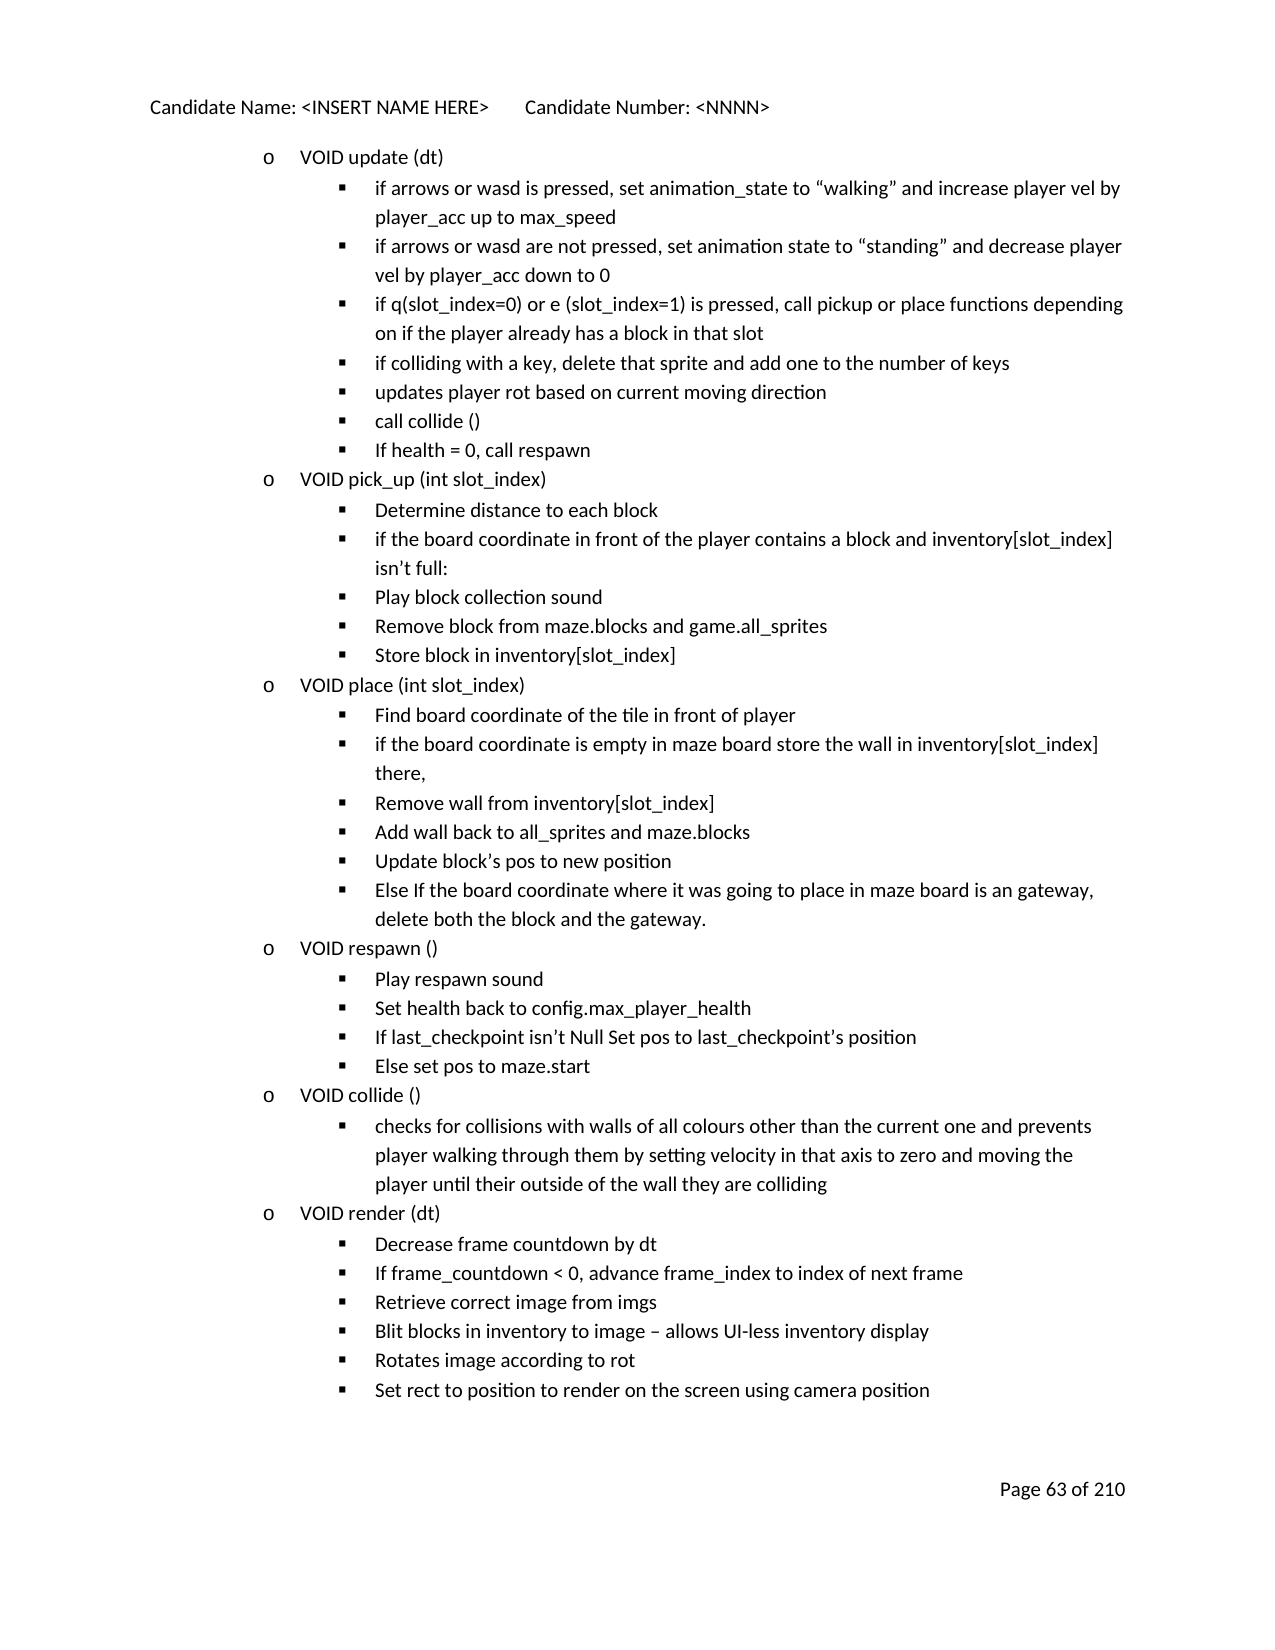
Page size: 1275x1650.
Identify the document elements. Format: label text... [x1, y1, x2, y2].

list If frame_countdown < 0, advance frame_index to index of next frame [337, 1260, 1125, 1286]
list VOID collide () [262, 1083, 1125, 1109]
list Retrieve correct image from imgs [337, 1289, 1125, 1315]
list Set health back to config.max_player_health [337, 995, 1125, 1021]
list Play respawn sound [337, 966, 1125, 991]
list call collide () [337, 408, 1125, 433]
list Determine distance to each block [337, 497, 1125, 522]
list Store block in inventory[slot_index] [337, 643, 1125, 668]
list If last_checkpoint isn’t Null Set pos to last_checkpoint’s position [337, 1024, 1125, 1050]
list if the board coordinate in front of the player contains a block and inventory[slot_index] isn’t full: [337, 526, 1125, 581]
list Play block collection sound [337, 584, 1125, 610]
list Else If the board coordinate where it was going to place in maze board is an gateway, delete both the block and the gateway. [337, 877, 1125, 932]
list Find board coordinate of the tile in front of player [337, 702, 1125, 728]
list Remove block from maze.blocks and game.all_sprites [337, 613, 1125, 639]
list If health = 0, call respawn [337, 437, 1125, 463]
list Rotates image according to rot [337, 1348, 1125, 1373]
list VOID render (dt) [262, 1201, 1125, 1227]
list Remove wall from inventory[slot_index] [337, 790, 1125, 815]
list Blit blocks in inventory to image – allows UI-less inventory display [337, 1318, 1125, 1344]
list VOID update (dt) [262, 144, 1125, 171]
list if q(slot_index=0) or e (slot_index=1) is pressed, call pickup or place functions depending on if the player already has a block in that slot [337, 291, 1125, 346]
list if arrows or wasd are not pressed, set animation state to “standing” and decrease player vel by player_acc down to 0 [337, 233, 1125, 288]
list updates player rot based on current moving direction [337, 379, 1125, 404]
list Decrease frame countdown by dt [337, 1231, 1125, 1256]
list checks for collisions with walls of all colours other than the current one and prevents player walking through them by setting velocity in that axis to zero and moving the player until their outside of the wall they are colliding [337, 1113, 1125, 1197]
list if arrows or wasd is pressed, set animation_state to “walking” and increase player vel by player_acc up to max_speed [337, 175, 1125, 229]
list VOID place (int slot_index) [262, 672, 1125, 698]
list if colliding with a key, delete that sprite and add one to the number of keys [337, 350, 1125, 375]
list Set rect to position to render on the screen using camera position [337, 1377, 1125, 1402]
list Update block’s pos to new position [337, 848, 1125, 873]
list VOID respawn () [262, 936, 1125, 962]
list VOID pick_up (int slot_index) [262, 466, 1125, 493]
list if the board coordinate is empty in maze board store the wall in inventory[slot_index] there, [337, 731, 1125, 786]
list Else set pos to maze.start [337, 1053, 1125, 1079]
list Add wall back to all_sprites and maze.blocks [337, 819, 1125, 844]
